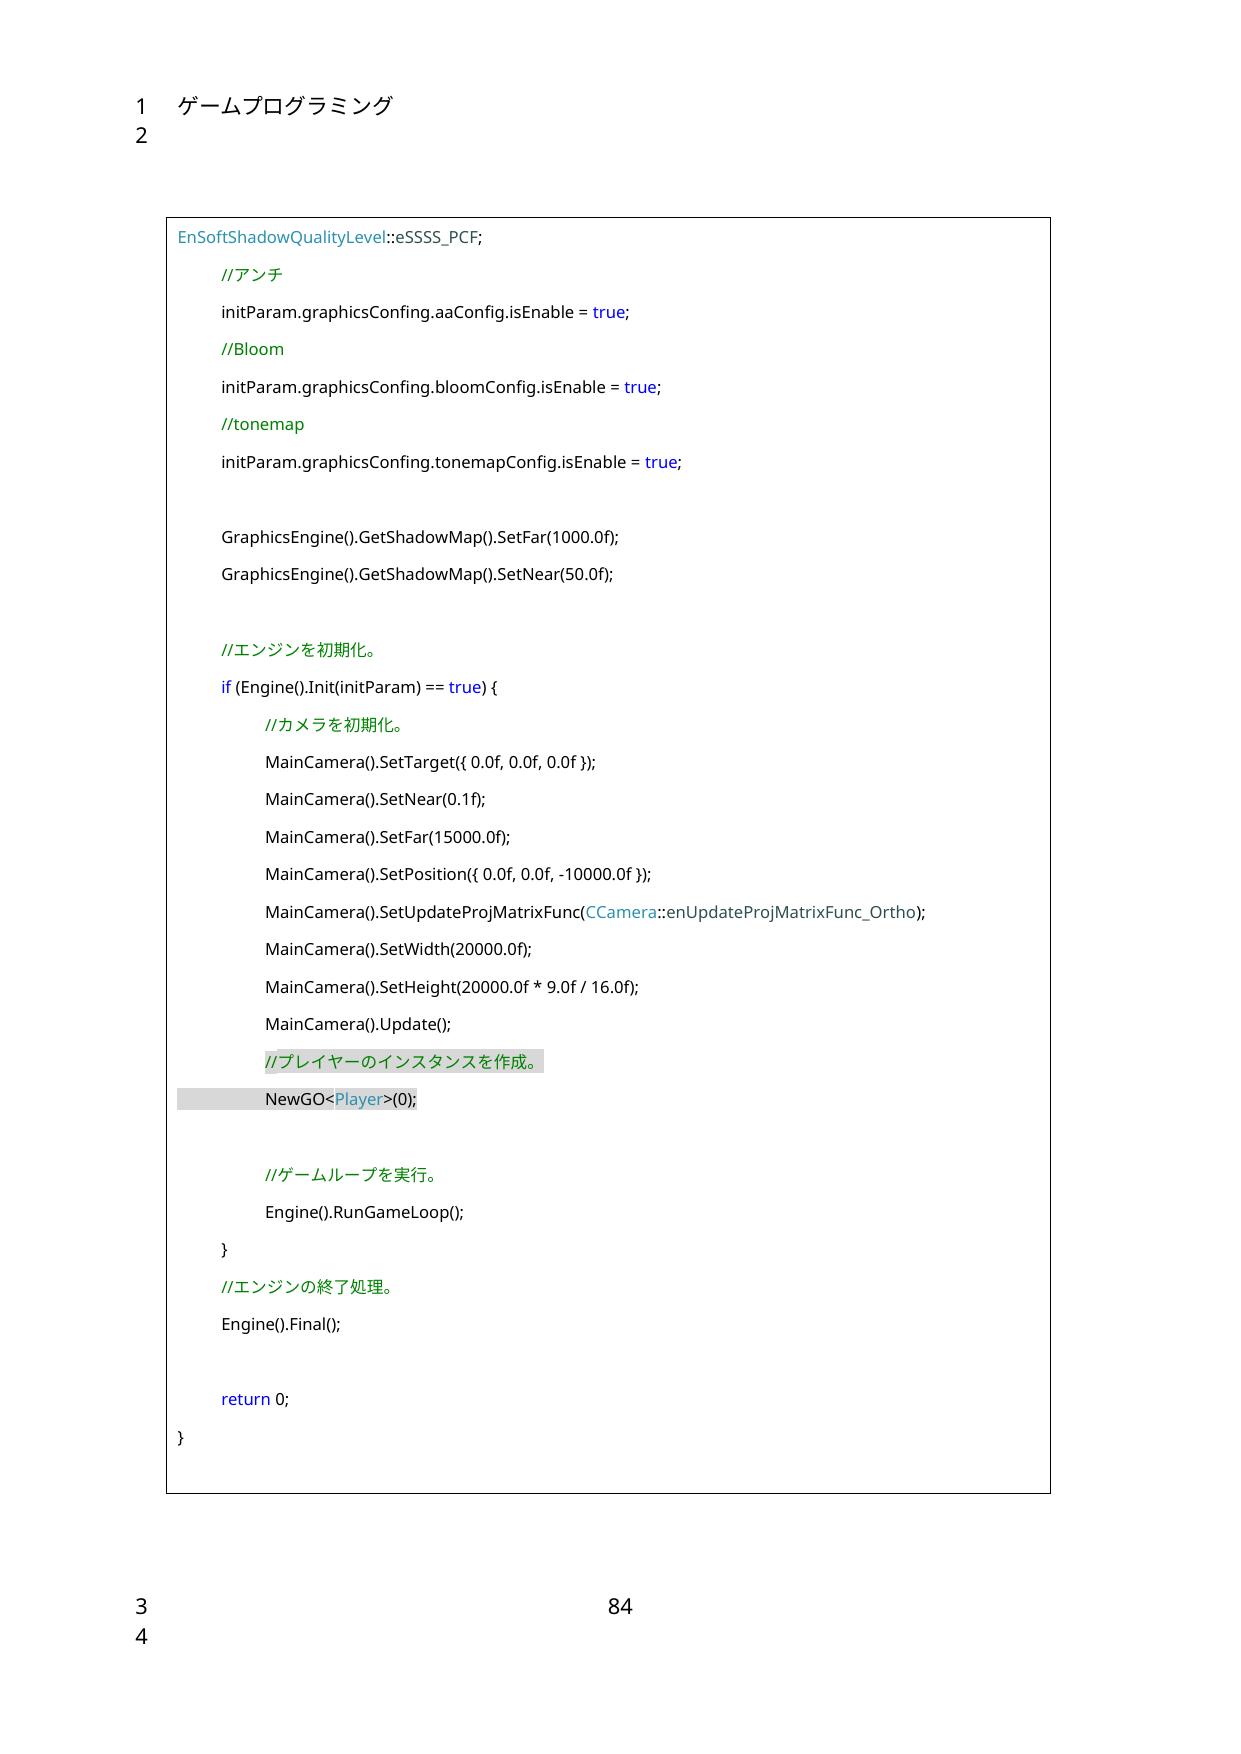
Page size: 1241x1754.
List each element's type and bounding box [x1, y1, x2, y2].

table_header [167, 218, 1050, 1493]
